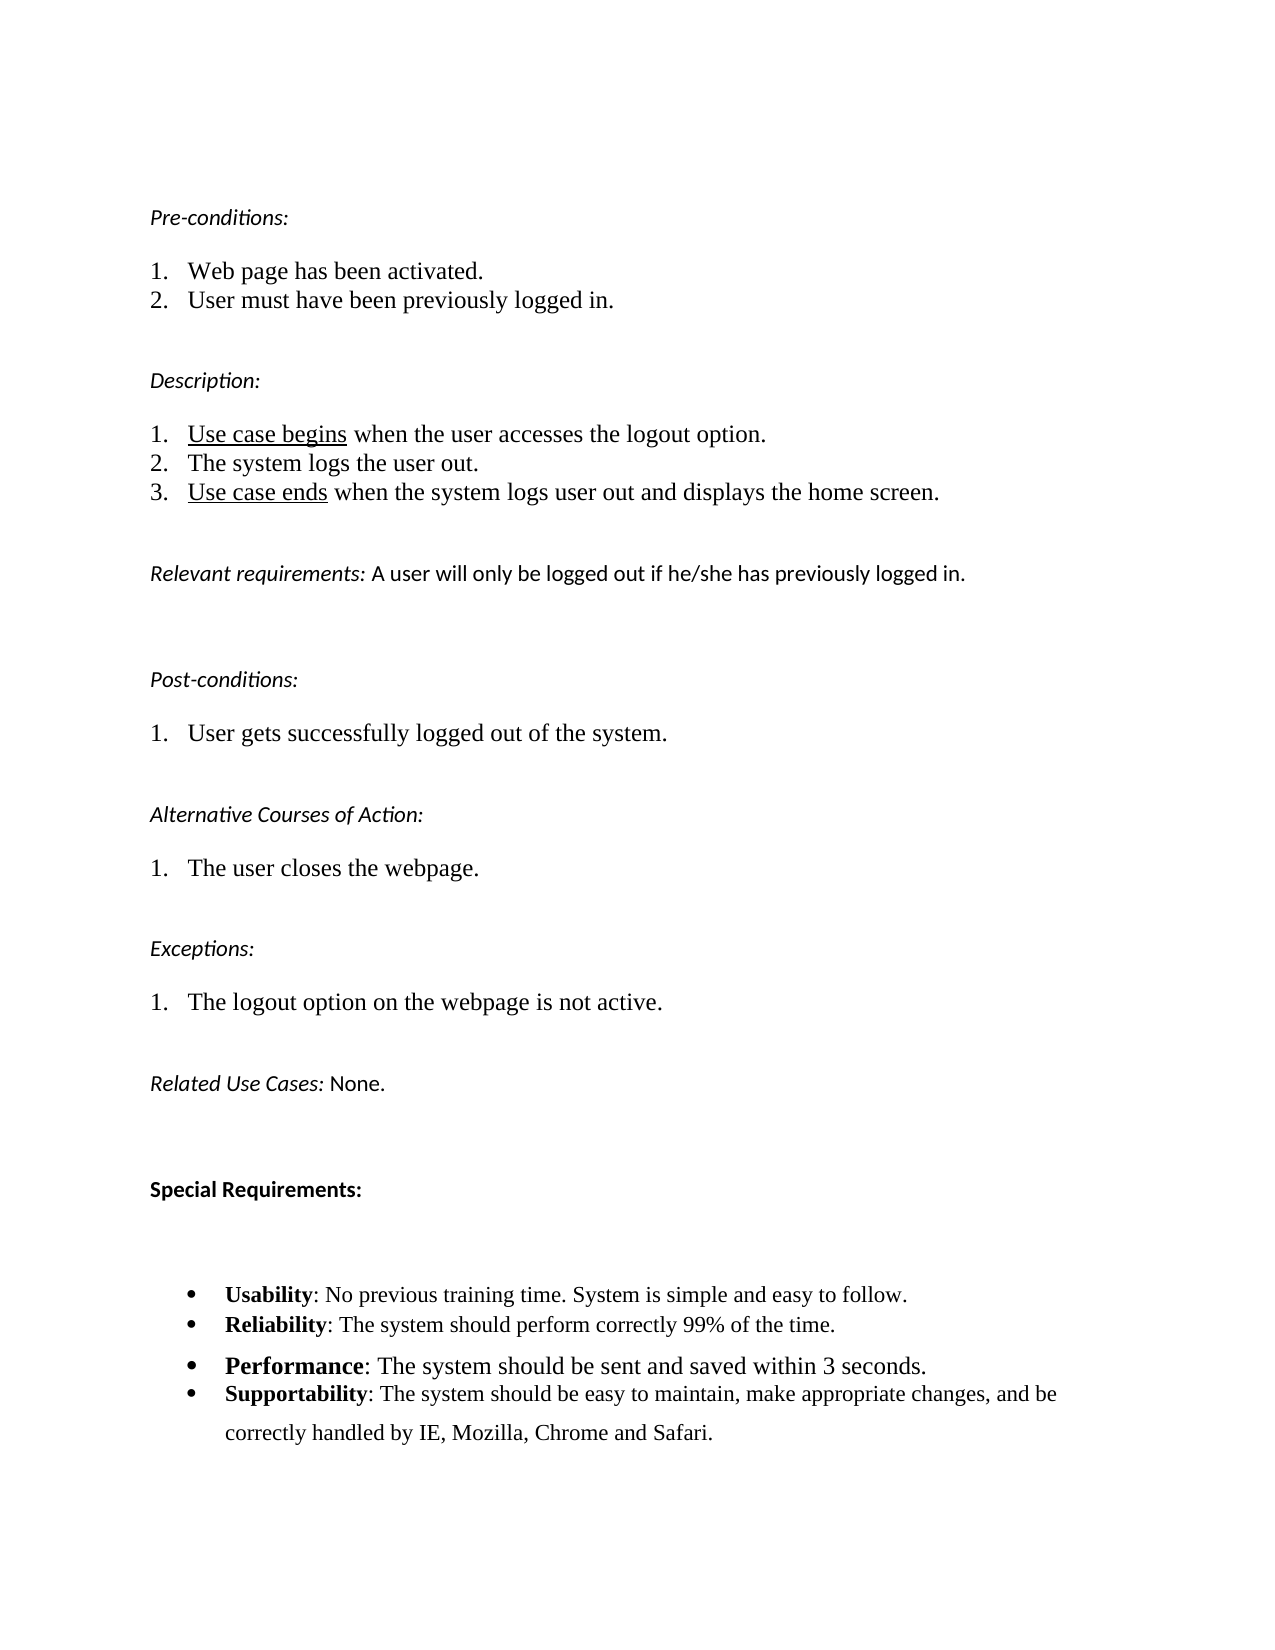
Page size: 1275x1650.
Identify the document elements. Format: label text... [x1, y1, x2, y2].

text Related Use Cases: None. [150, 1069, 1125, 1097]
text Exceptions: [150, 934, 1125, 962]
list Performance: The system should be sent and saved within 3 seconds. [187, 1351, 1125, 1380]
text Pre-conditions: [150, 203, 1125, 231]
text Post-conditions: [150, 665, 1125, 693]
text Alternative Courses of Action: [150, 800, 1125, 828]
text Special Requirements: [150, 1175, 1125, 1203]
list User gets successfully logged out of the system. [150, 718, 1125, 747]
list User must have been previously logged in. [150, 285, 1125, 313]
list Web page has been activated. [150, 256, 1125, 285]
list The system logs the user out. [150, 448, 1125, 477]
list The user closes the webpage. [150, 853, 1125, 881]
list Supportability: The system should be easy to maintain, make appropriate changes, and be correctly handled by IE, Mozilla, Chrome and Safari. [187, 1380, 1125, 1446]
list Use case begins when the user accesses the logout option. [150, 419, 1125, 448]
text Relevant requirements: A user will only be logged out if he/she has previously logged in. [150, 559, 1125, 587]
list The logout option on the webpage is not active. [150, 987, 1125, 1016]
text Description: [150, 367, 1125, 394]
list Usability: No previous training time. System is simple and easy to follow. [187, 1281, 1125, 1308]
list Reliability: The system should perform correctly 99% of the time. [187, 1312, 1125, 1338]
list Use case ends when the system logs user out and displays the home screen. [150, 477, 1125, 506]
